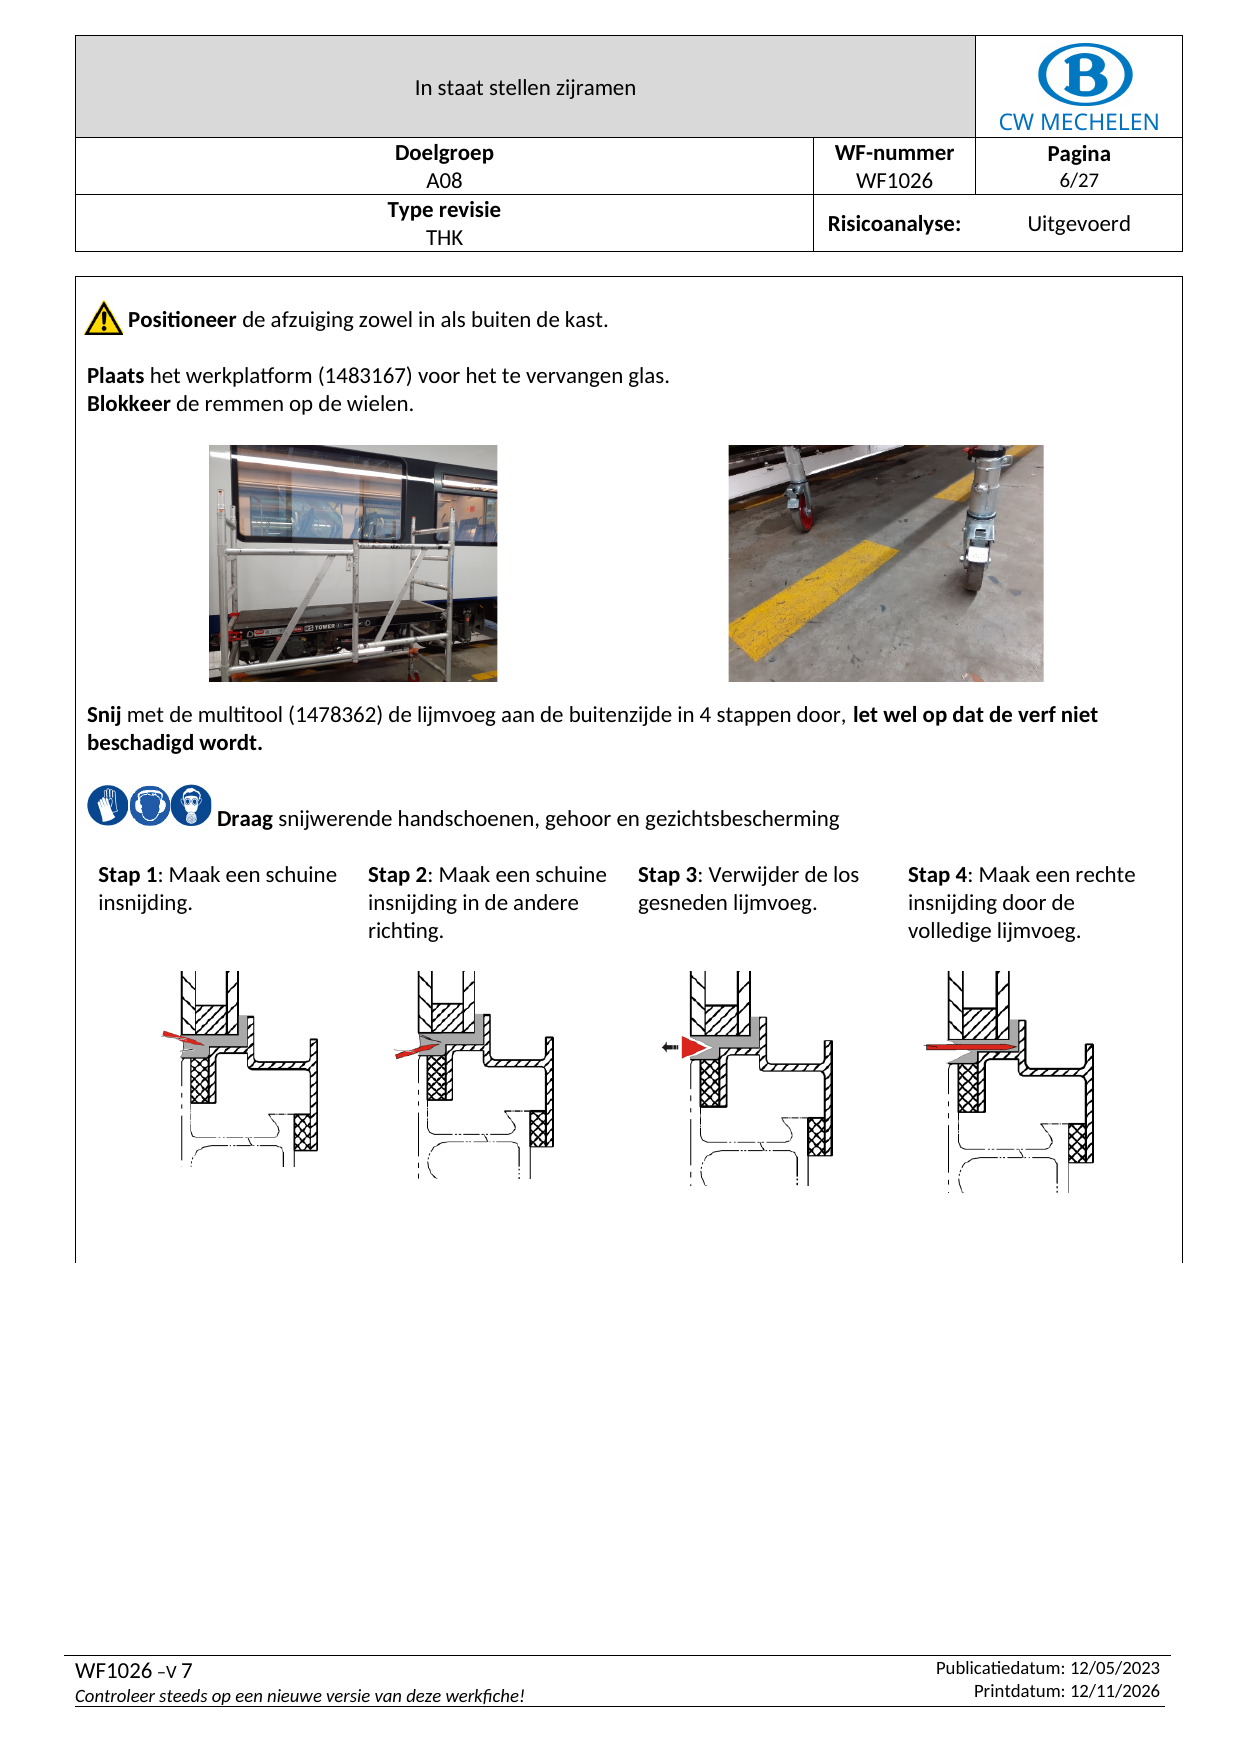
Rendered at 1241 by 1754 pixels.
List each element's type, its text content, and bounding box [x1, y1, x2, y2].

picture [98, 971, 334, 1167]
picture [209, 445, 498, 682]
picture [1038, 43, 1134, 106]
table_header Positioneer de afzuiging zowel in als buiten de kast. Plaats het werkplatform (1483167) voor het te vervangen glas. Blokkeer de remmen op de wielen. [76, 277, 1182, 701]
picture [728, 445, 1044, 682]
picture [658, 971, 845, 1186]
table_cell Snij met de multitool (1478362) de lijmvoeg aan de buitenzijde in 4 stappen door, let wel op dat de verf niet beschadigd wordt. Draag snijwerende handschoenen, gehoor en gezichtsbescherming [76, 701, 1182, 1263]
picture [923, 971, 1107, 1193]
picture [393, 971, 566, 1179]
picture [86, 784, 212, 826]
